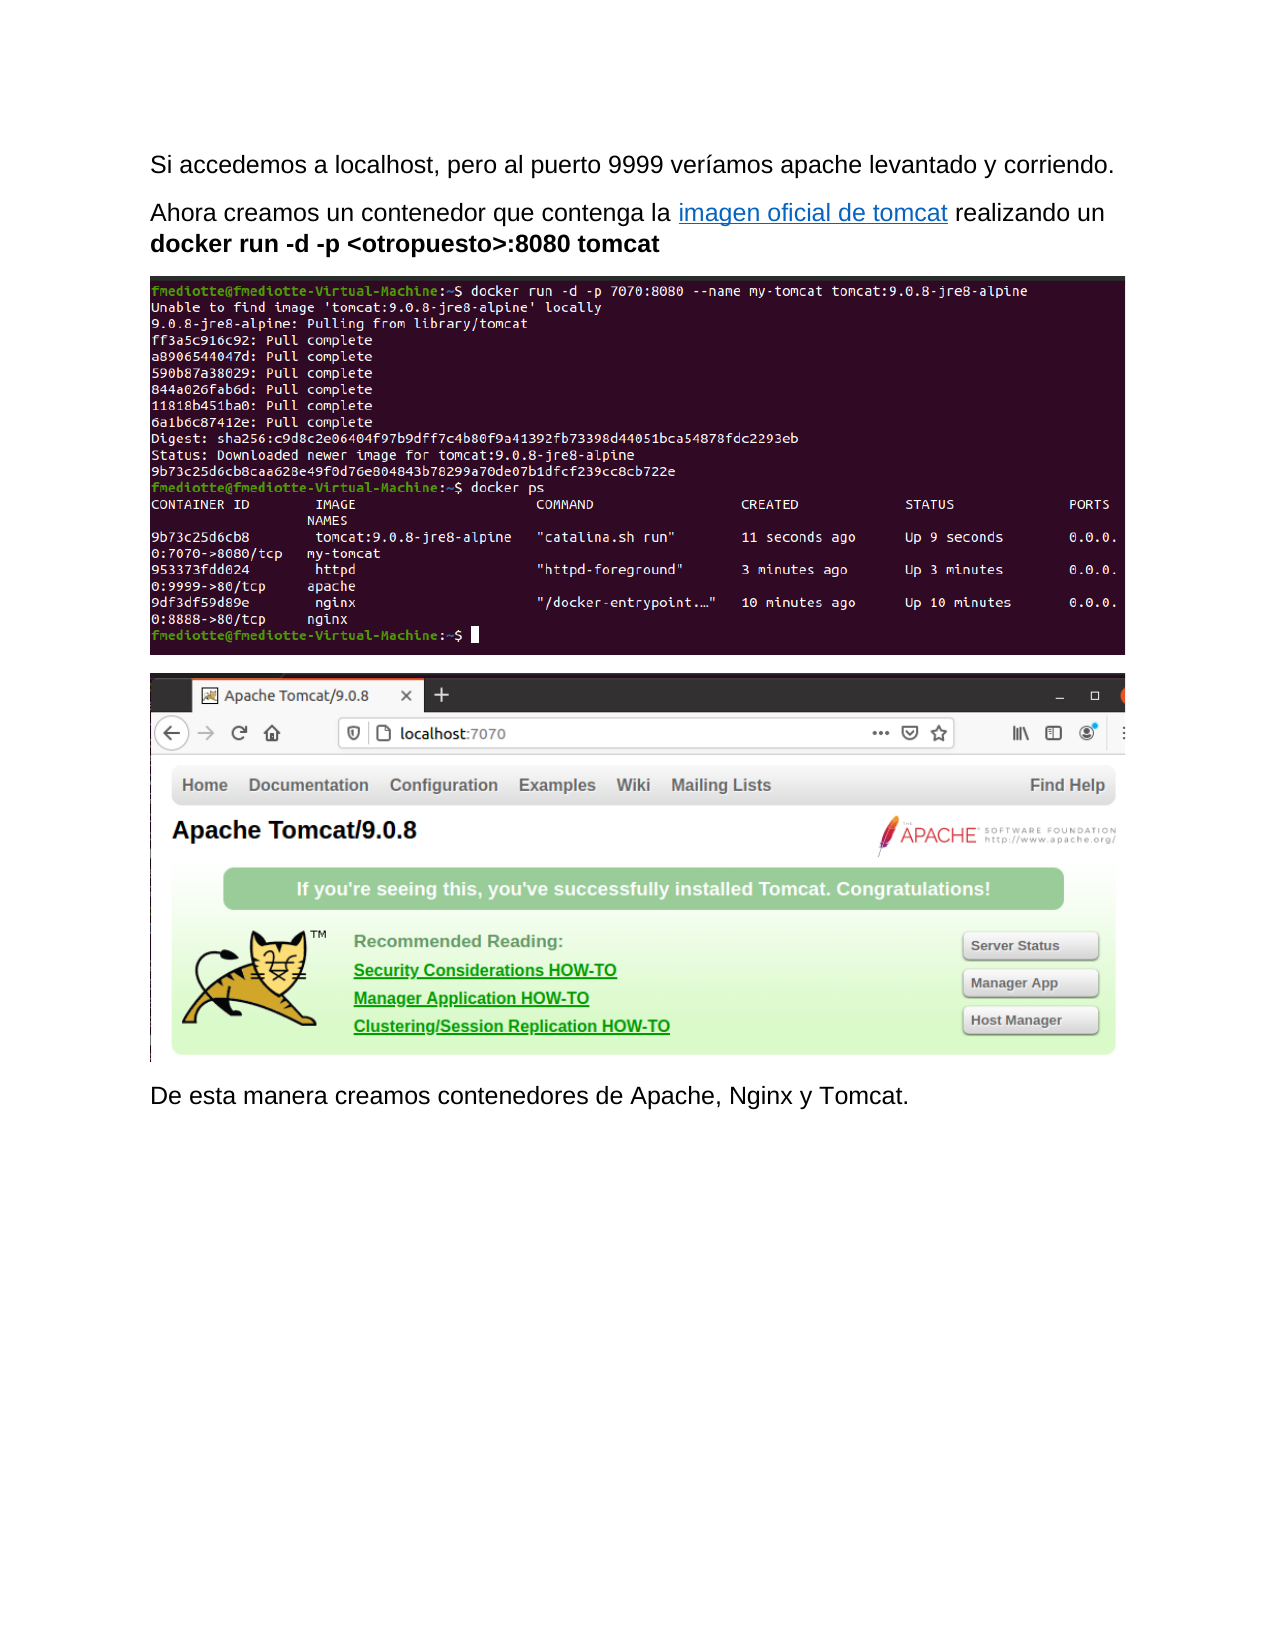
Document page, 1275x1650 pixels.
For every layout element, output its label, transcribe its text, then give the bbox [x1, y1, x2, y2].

text Ahora creamos un contenedor que contenga la imagen oficial de tomcat realizando un docker run -d -p <otropuesto>:8080 tomcat [150, 198, 1125, 257]
picture [150, 673, 1125, 1062]
text Si accedemos a localhost, pero al puerto 9999 veríamos apache levantado y corriendo. [150, 150, 1125, 179]
picture [150, 276, 1125, 655]
text De esta manera creamos contenedores de Apache, Nginx y Tomcat. [150, 1081, 1125, 1109]
